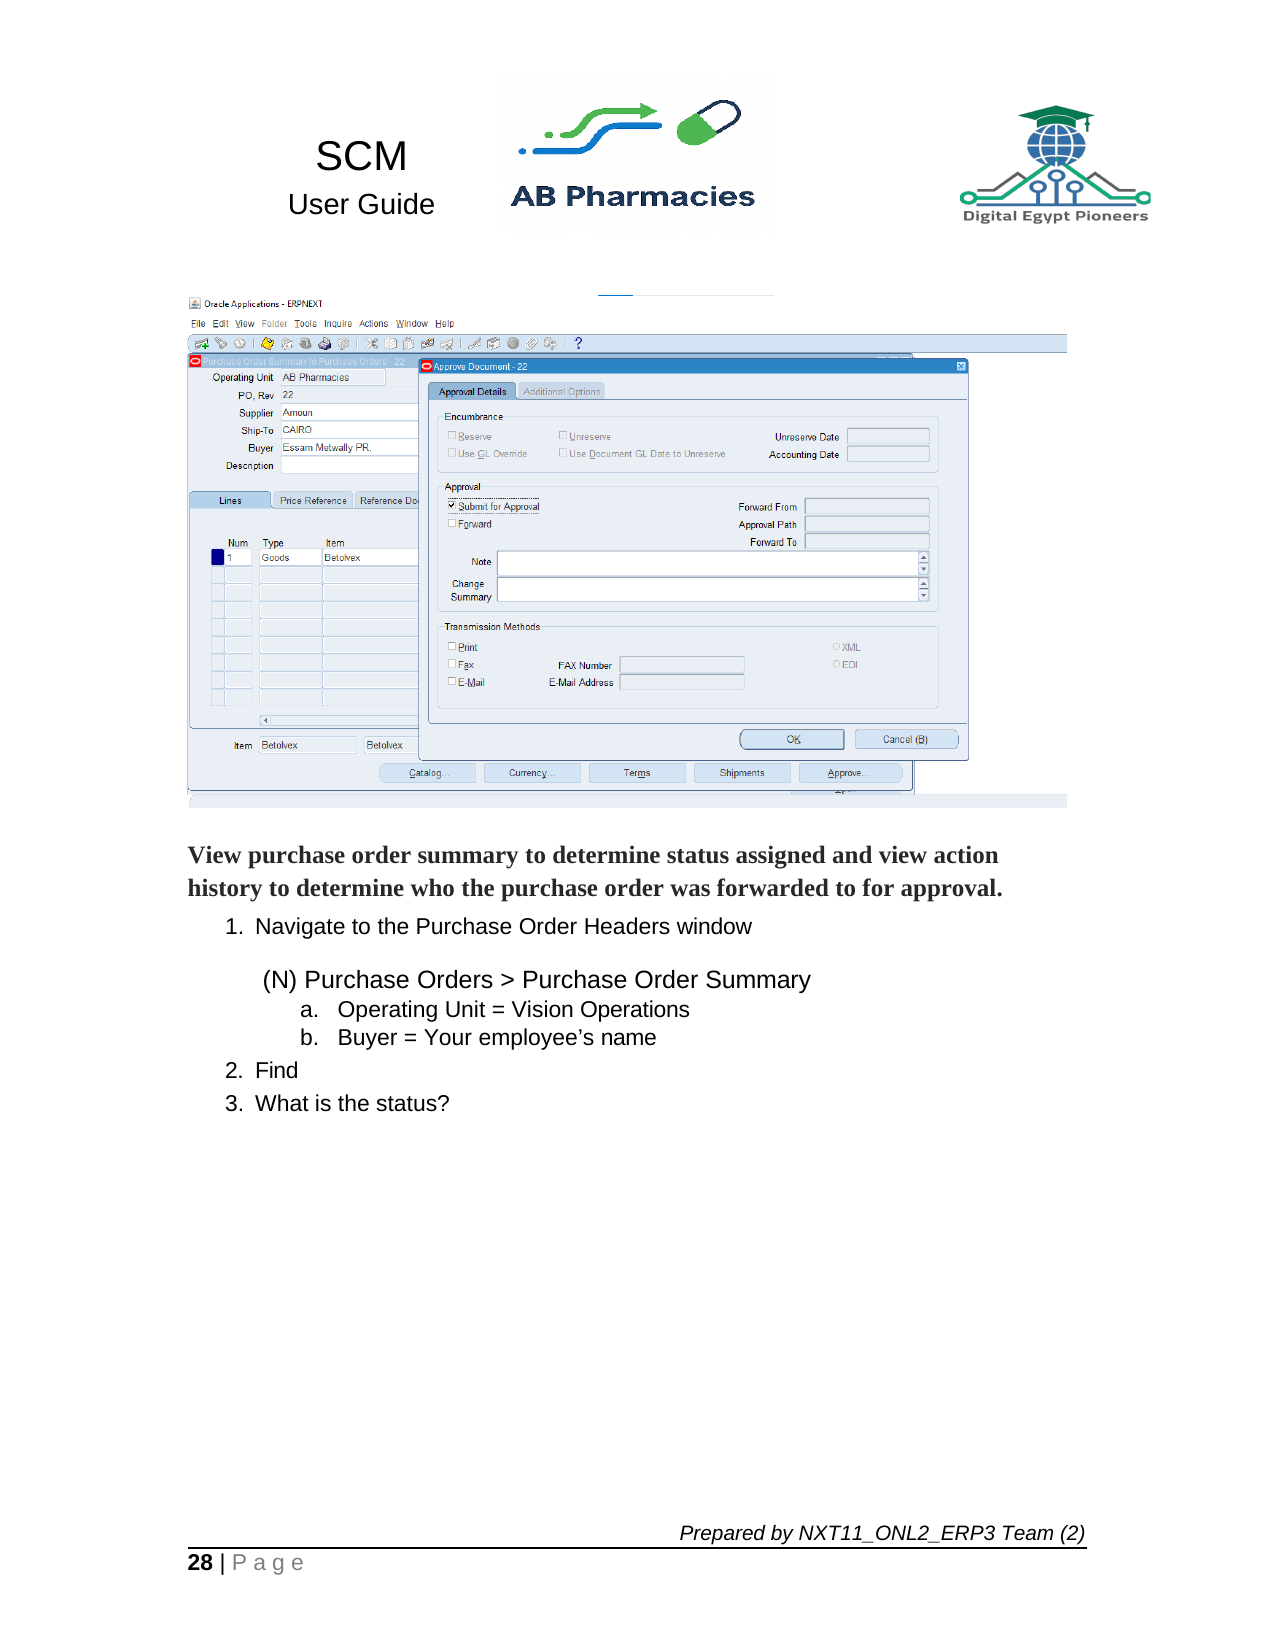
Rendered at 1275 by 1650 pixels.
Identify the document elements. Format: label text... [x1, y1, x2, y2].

list Buyer = Your employee’s name [300, 1023, 1087, 1051]
picture [187, 295, 1068, 808]
list What is the status? [225, 1090, 1087, 1116]
subtitle View purchase order summary to determine status assigned and view action history to determine who the purchase order was forwarded to for approval. [187, 840, 1043, 902]
picture [498, 75, 777, 235]
list Navigate to the Purchase Order Headers window [225, 913, 1087, 939]
list (N) Purchase Orders > Purchase Order Summary [262, 964, 1087, 995]
picture [960, 102, 1151, 225]
list Find [225, 1057, 1087, 1083]
list Operating Unit = Vision Operations [300, 995, 1087, 1023]
